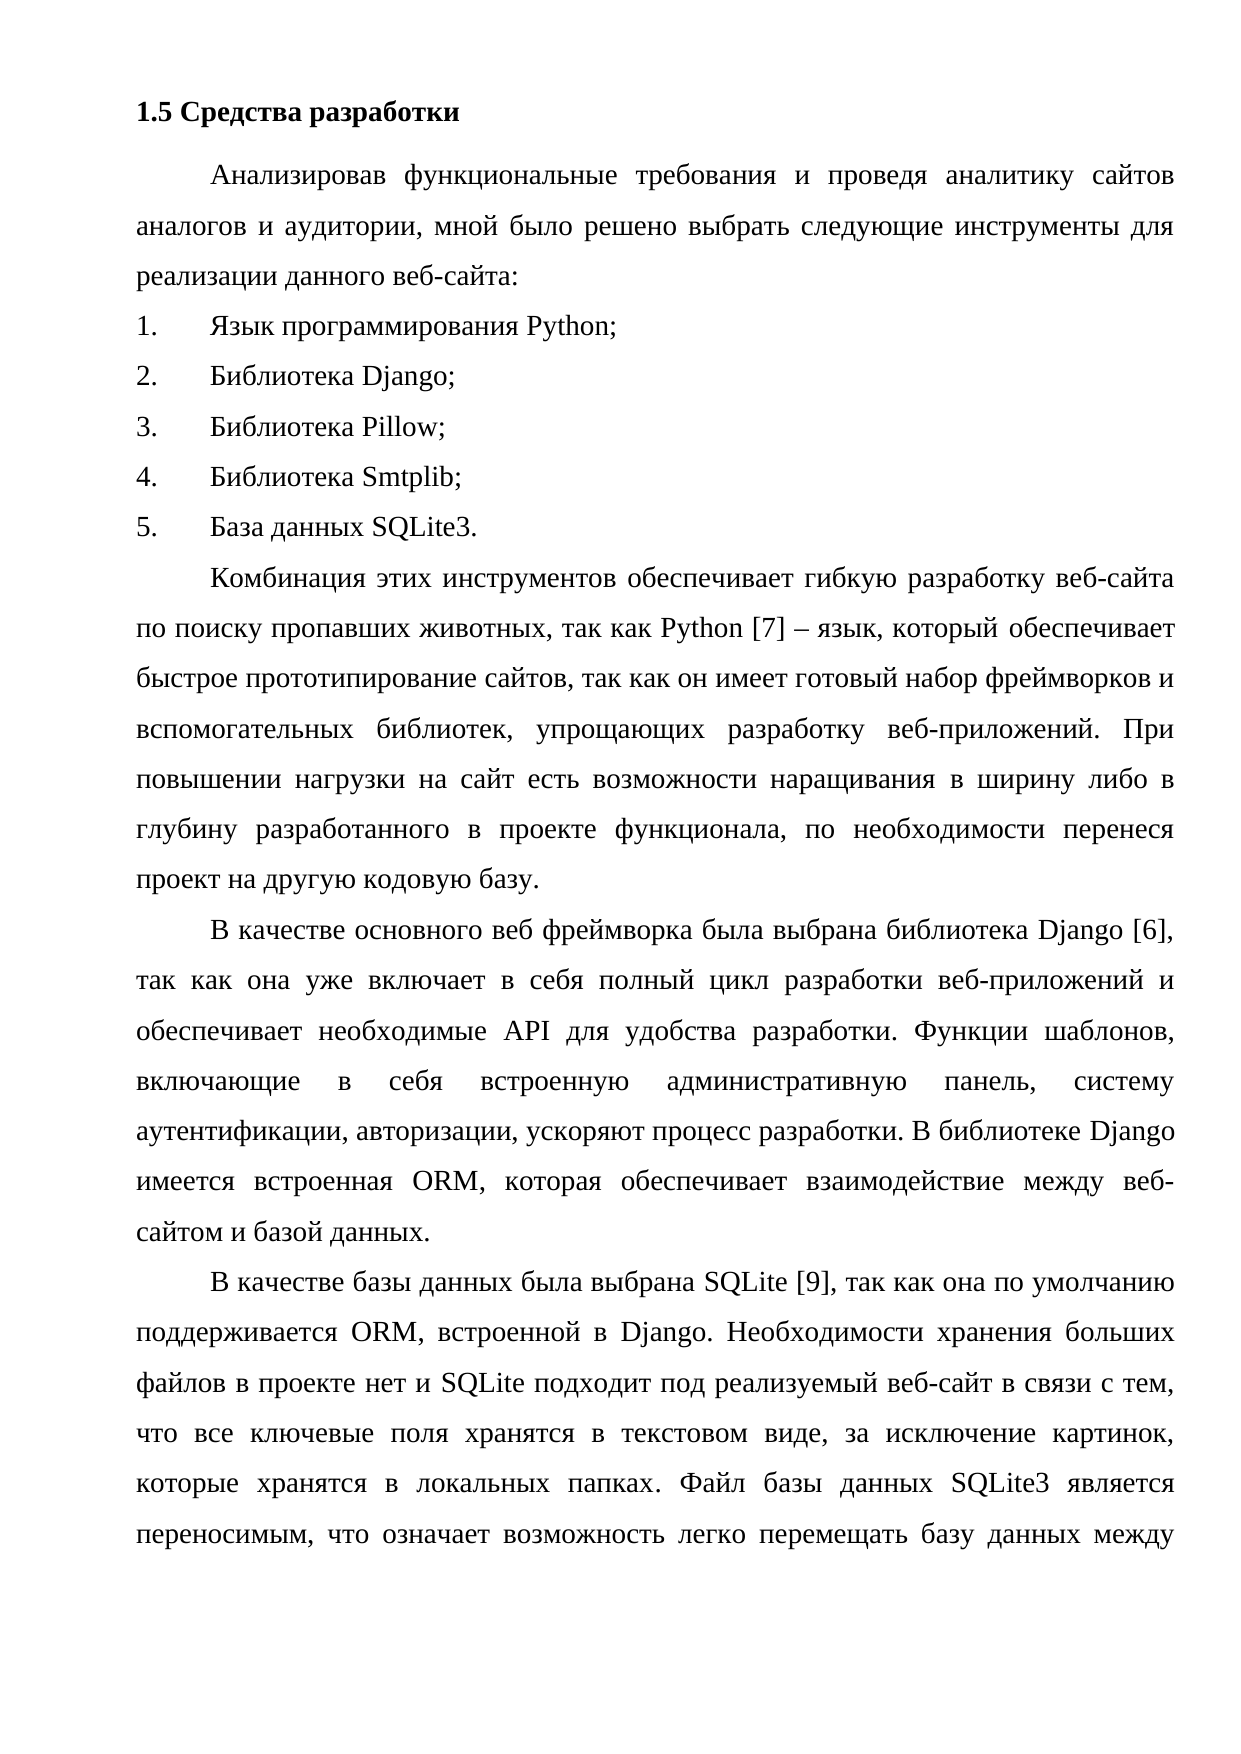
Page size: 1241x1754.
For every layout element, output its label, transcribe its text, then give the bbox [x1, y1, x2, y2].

list Язык программирования Python; [136, 308, 1175, 342]
text Библиотека Smtplib; [136, 459, 1175, 493]
text Комбинация этих инструментов обеспечивает гибкую разработку веб-сайта по поиску пропавших животных, так как Python [7] – язык, который обеспечивает быстрое прототипирование сайтов, так как он имеет готовый набор фреймворков и вспомогательных библиотек, упрощающих разработку веб-приложений. При повышении нагрузки на сайт есть возможности наращивания в ширину либо в глубину разработанного в проекте функционала, по необходимости перенеся проект на другую кодовую базу. [136, 560, 1175, 895]
text Библиотека Pillow; [136, 409, 1175, 442]
text Библиотека Django; [136, 358, 1175, 392]
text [136, 1264, 1175, 1549]
text База данных SQLite3. [136, 509, 1175, 543]
text Анализировав функциональные требования и проведя аналитику сайтов аналогов и аудитории, мной было решено выбрать следующие инструменты для реализации данного веб-сайта: [136, 157, 1175, 291]
text В качестве основного веб фреймворка была выбрана библиотека Django [6], так как она уже включает в себя полный цикл разработки веб-приложений и обеспечивает необходимые API для удобства разработки. Функции шаблонов, включающие в себя встроенную административную панель, систему аутентификации, авторизации, ускоряют процесс разработки. В библиотеке Django имеется встроенная ORM, которая обеспечивает взаимодействие между веб-сайтом и базой данных. [136, 912, 1175, 1247]
subtitle Средства разработки [136, 94, 1175, 128]
